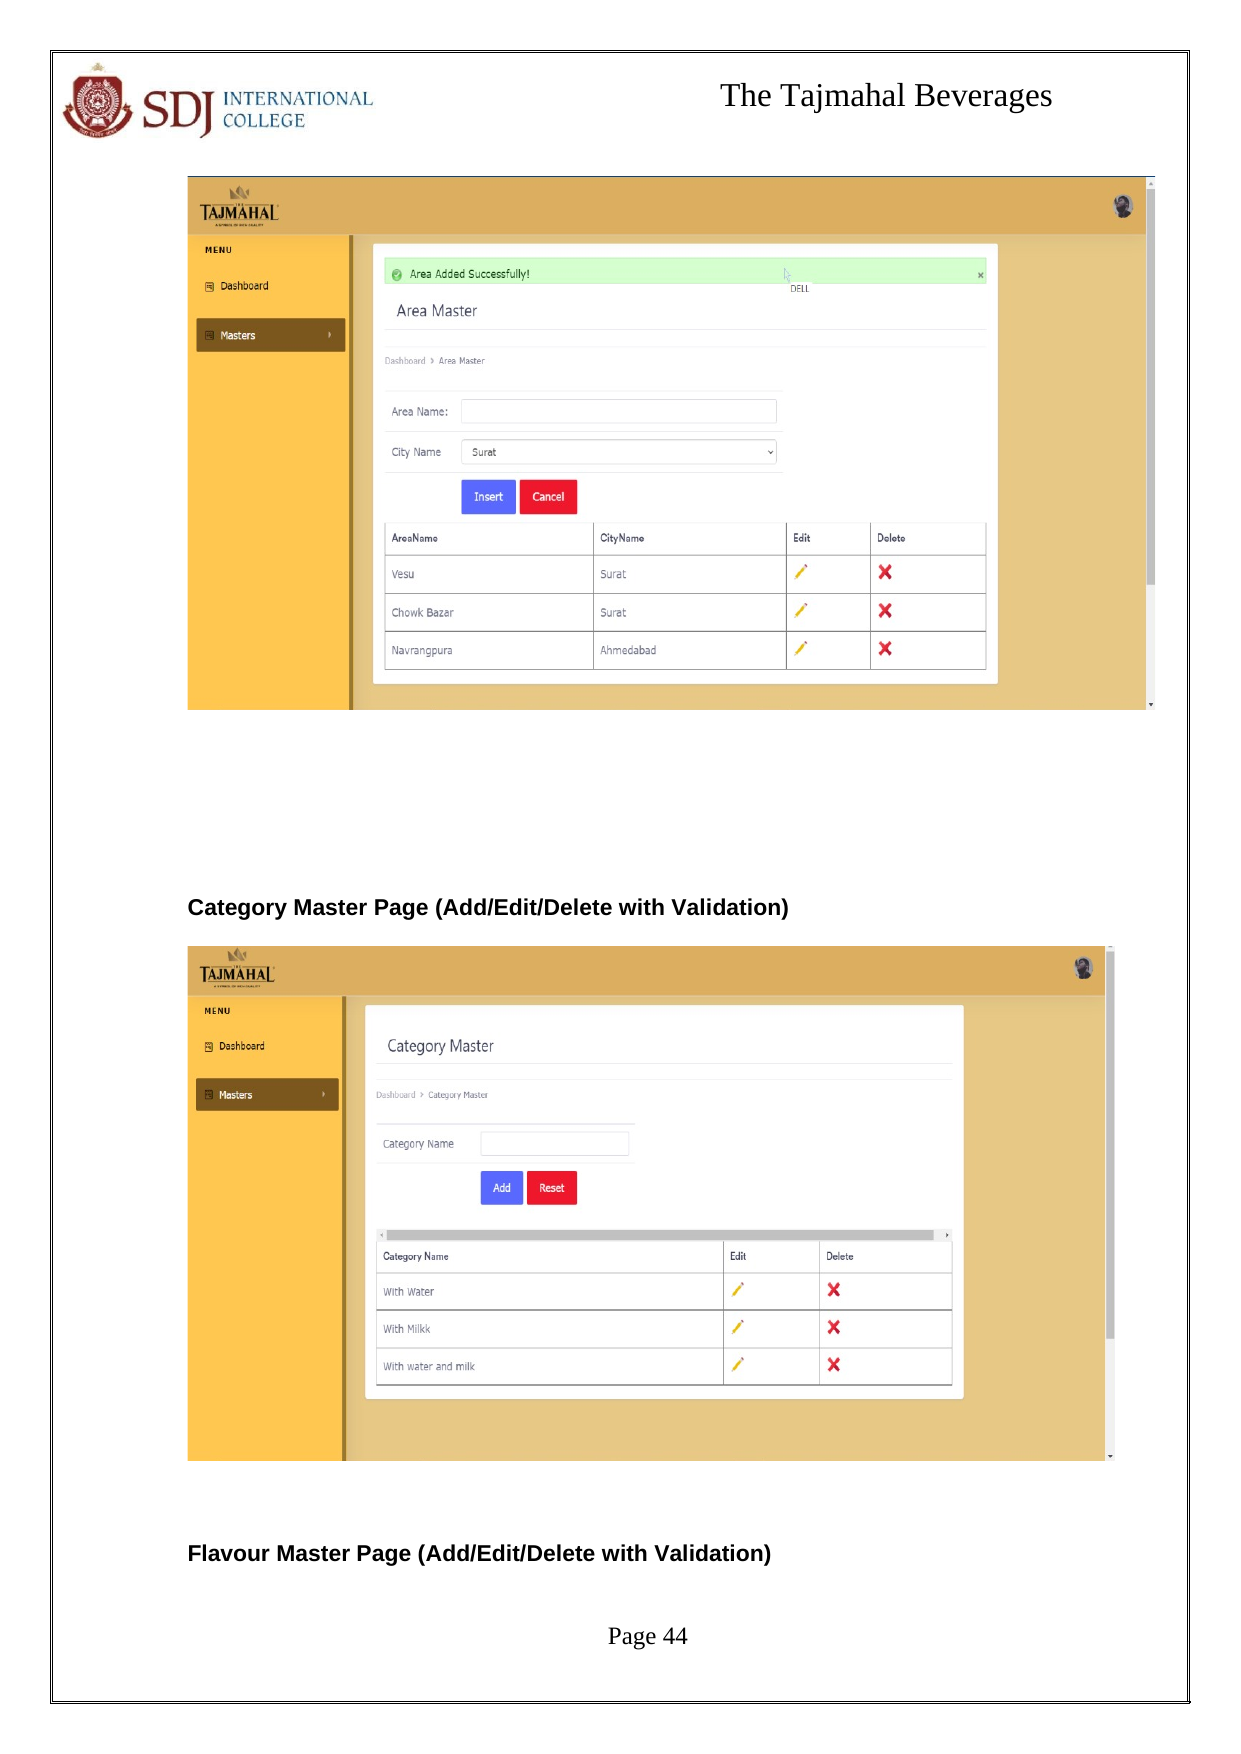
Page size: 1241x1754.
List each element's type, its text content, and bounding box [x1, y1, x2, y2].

picture [187, 946, 1115, 1461]
text Category Master Page (Add/Edit/Delete with Validation) [187, 894, 1053, 920]
picture [58, 58, 377, 143]
text Flavour Master Page (Add/Edit/Delete with Validation) [187, 1540, 1053, 1566]
picture [187, 176, 1156, 710]
